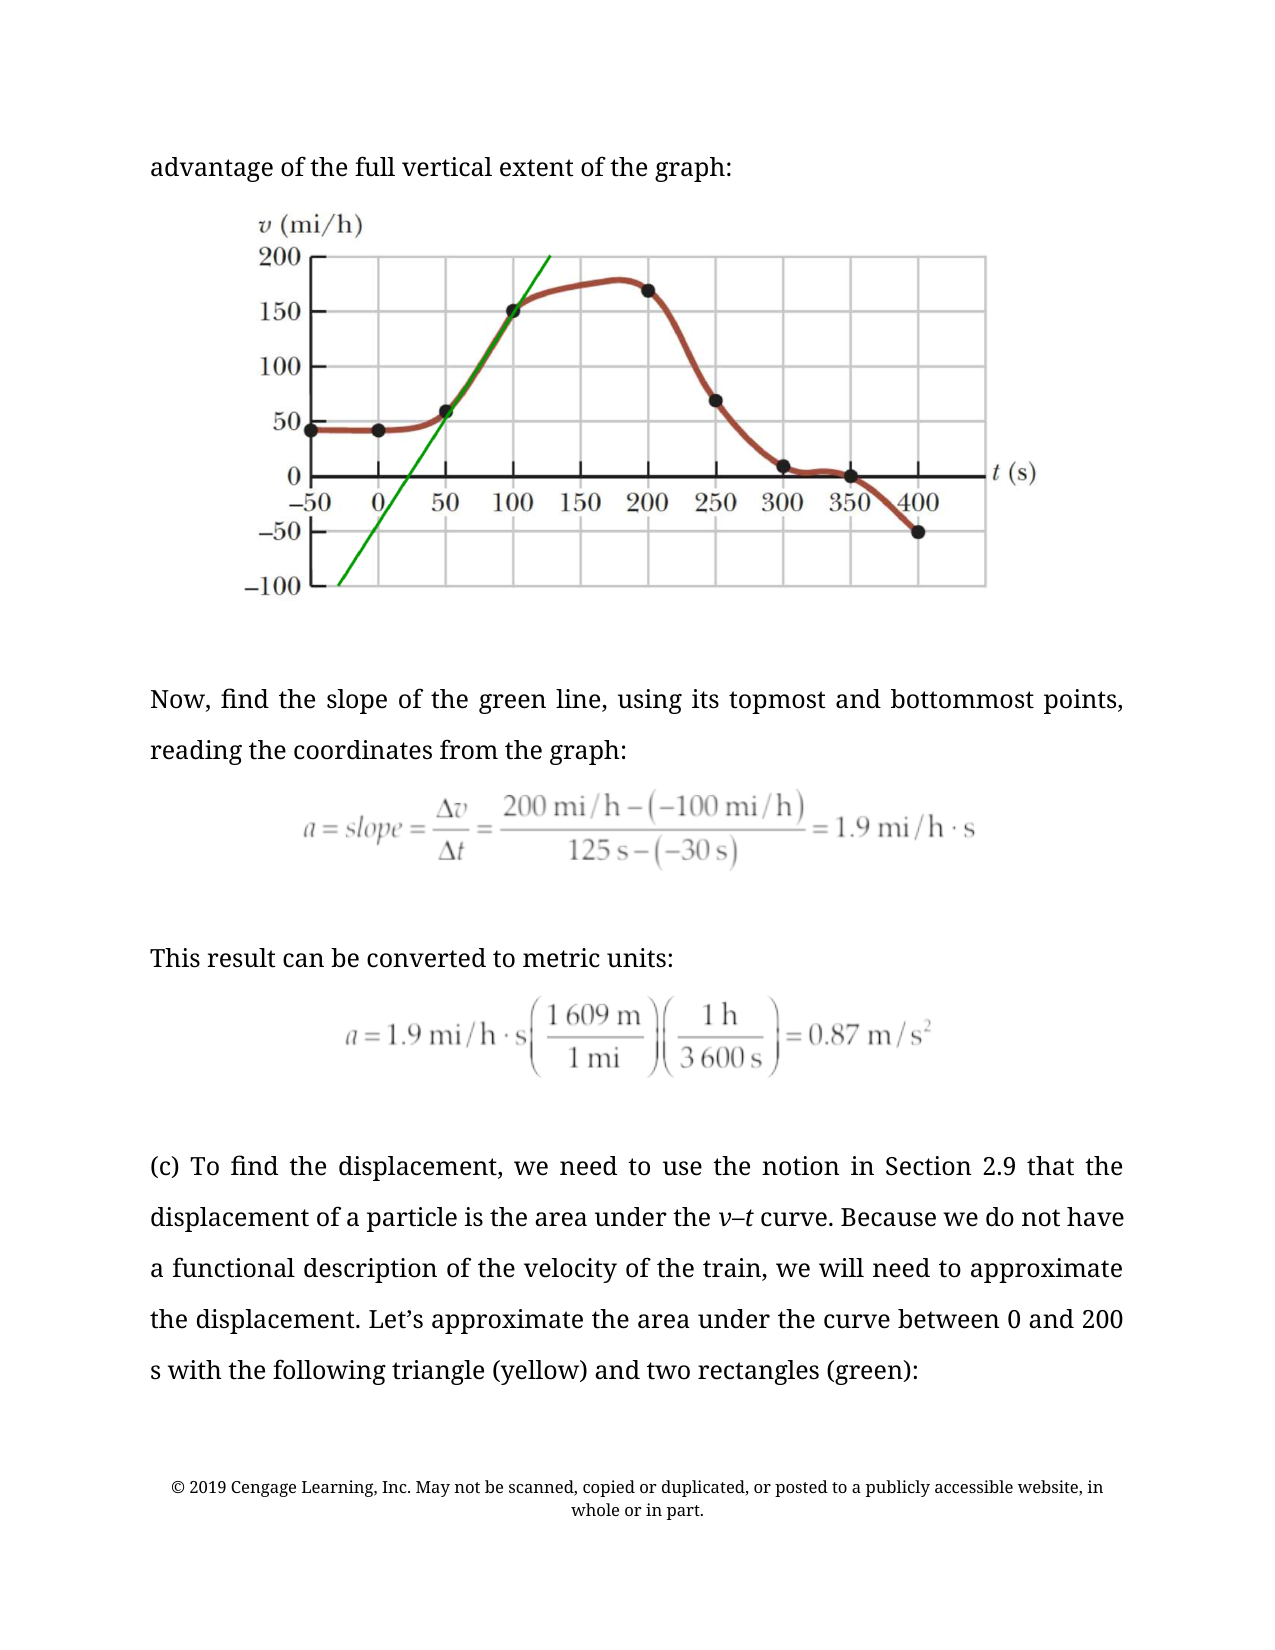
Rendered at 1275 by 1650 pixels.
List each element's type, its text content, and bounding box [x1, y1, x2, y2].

picture [223, 201, 1052, 614]
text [150, 150, 1125, 184]
text Now, find the slope of the green line, using its topmost and bottommost points, reading the coordinates from the graph: [150, 682, 1125, 767]
text (c) To find the displacement, we need to use the notion in Section 2.9 that the displacement of a particle is the area under the v–t curve. Because we do not have a functional description of the velocity of the train, we will need to approximate the displacement. Let’s approximate the area under the curve between 0 and 200 s with the following triangle (yellow) and two rectangles (green): [150, 1149, 1125, 1387]
text This result can be converted to metric units: [150, 941, 1125, 975]
